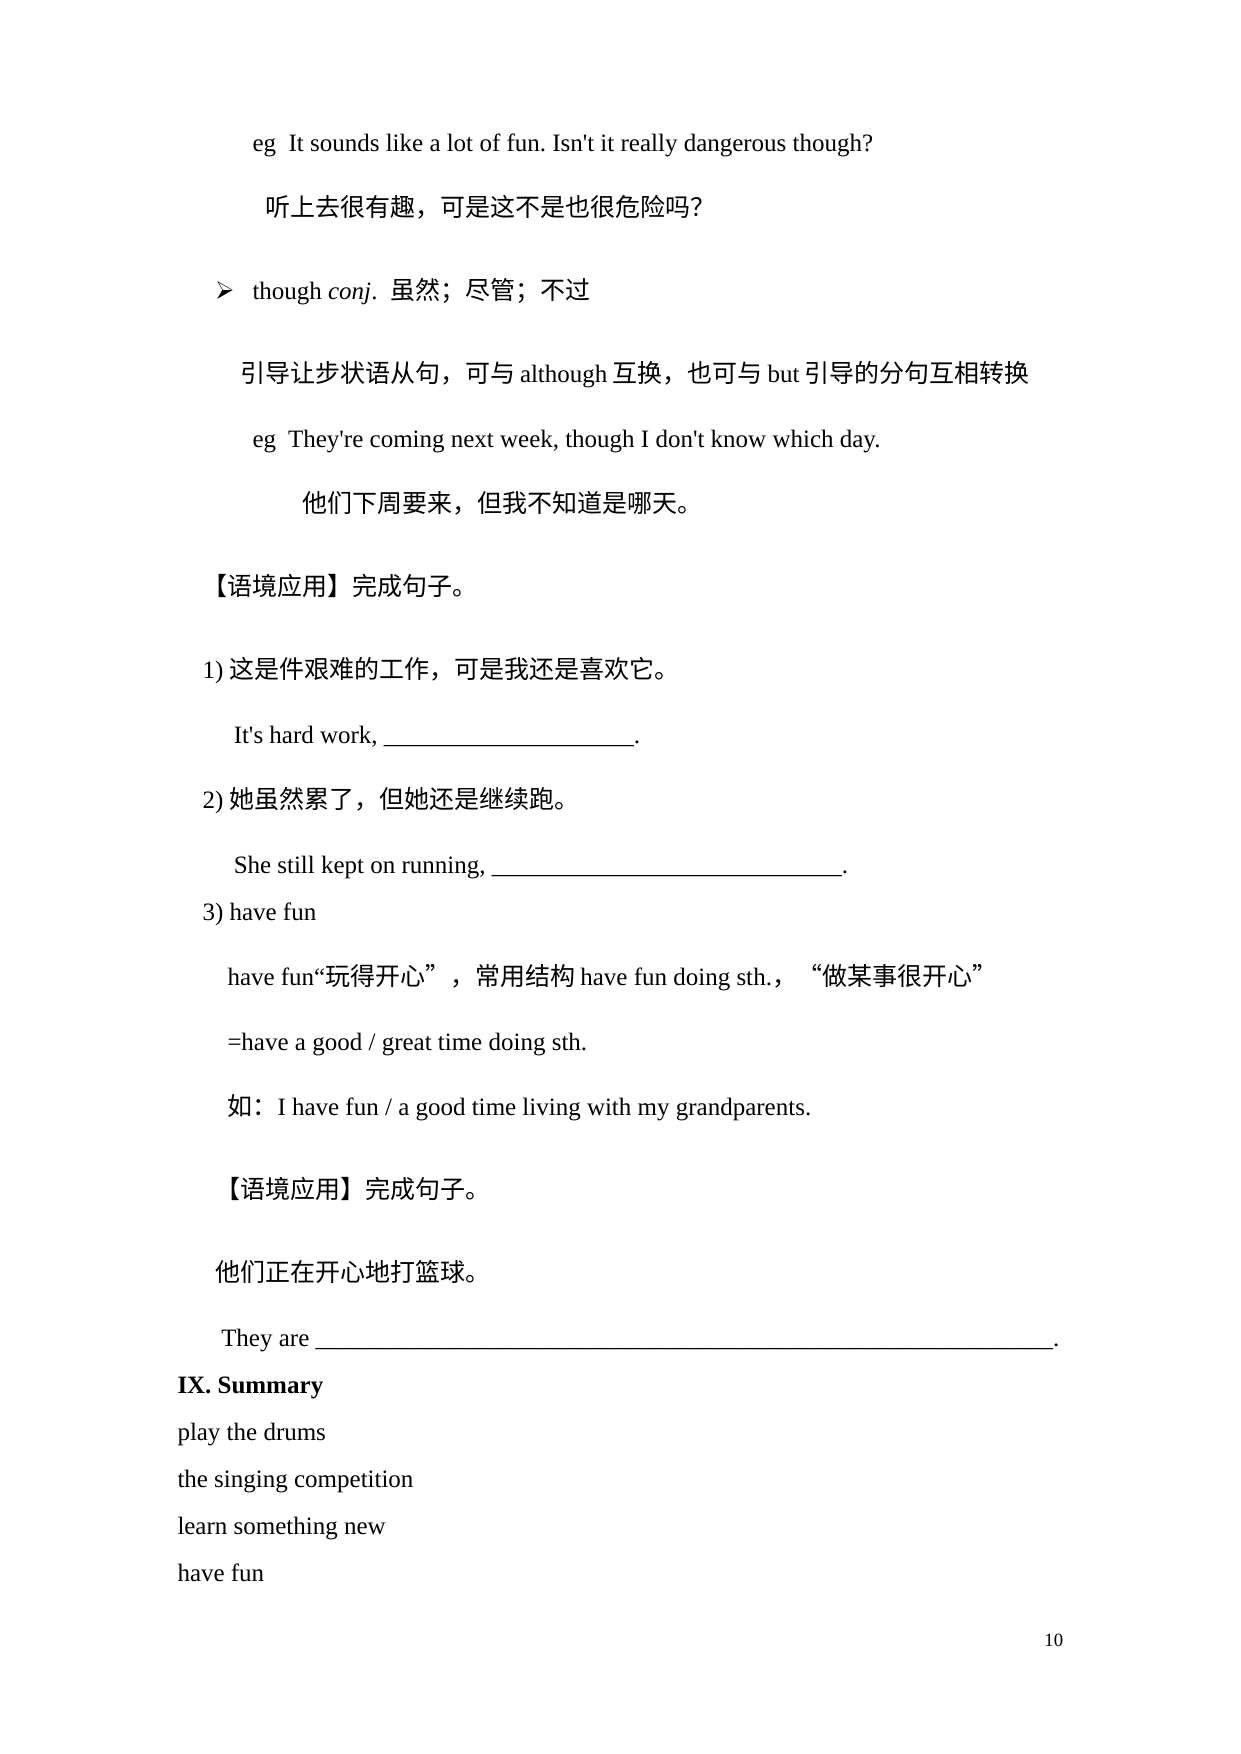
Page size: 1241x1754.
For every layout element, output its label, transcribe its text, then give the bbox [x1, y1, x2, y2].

text 2) 她虽然累了，但她还是继续跑。 [177, 765, 1063, 830]
text 他们下周要来，但我不知道是哪天。 [177, 469, 1063, 534]
text have fun [177, 1556, 1063, 1588]
text 引导让步状语从句，可与although互换，也可与but引导的分句互相转换 [177, 339, 1063, 404]
text play the drums [177, 1415, 1063, 1448]
text 如：I have fun / a good time living with my grandparents. [177, 1072, 1063, 1137]
text She still kept on running, ____________________________. [177, 848, 1063, 881]
text IX. Summary [177, 1368, 1063, 1401]
text It's hard work, ____________________. [177, 718, 1063, 751]
text 【语境应用】完成句子。 [177, 552, 1063, 617]
text 他们正在开心地打篮球。 [177, 1238, 1063, 1303]
text 1) 这是件艰难的工作，可是我还是喜欢它。 [177, 635, 1063, 700]
list though conj. 虽然；尽管；不过 [215, 256, 1063, 321]
text =have a good / great time doing sth. [177, 1025, 1063, 1058]
text 3) have fun [177, 895, 1063, 928]
text 听上去很有趣，可是这不是也很危险吗？ [177, 173, 1063, 238]
text They are ___________________________________________________________. [177, 1322, 1063, 1354]
text 【语境应用】完成句子。 [177, 1155, 1063, 1220]
text eg They're coming next week, though I don't know which day. [177, 422, 1063, 455]
text learn something new [177, 1509, 1063, 1542]
text eg It sounds like a lot of fun. Isn't it really dangerous though? [177, 126, 1063, 158]
text have fun“玩得开心”，常用结构have fun doing sth.，“做某事很开心” [177, 942, 1063, 1007]
text the singing competition [177, 1462, 1063, 1495]
